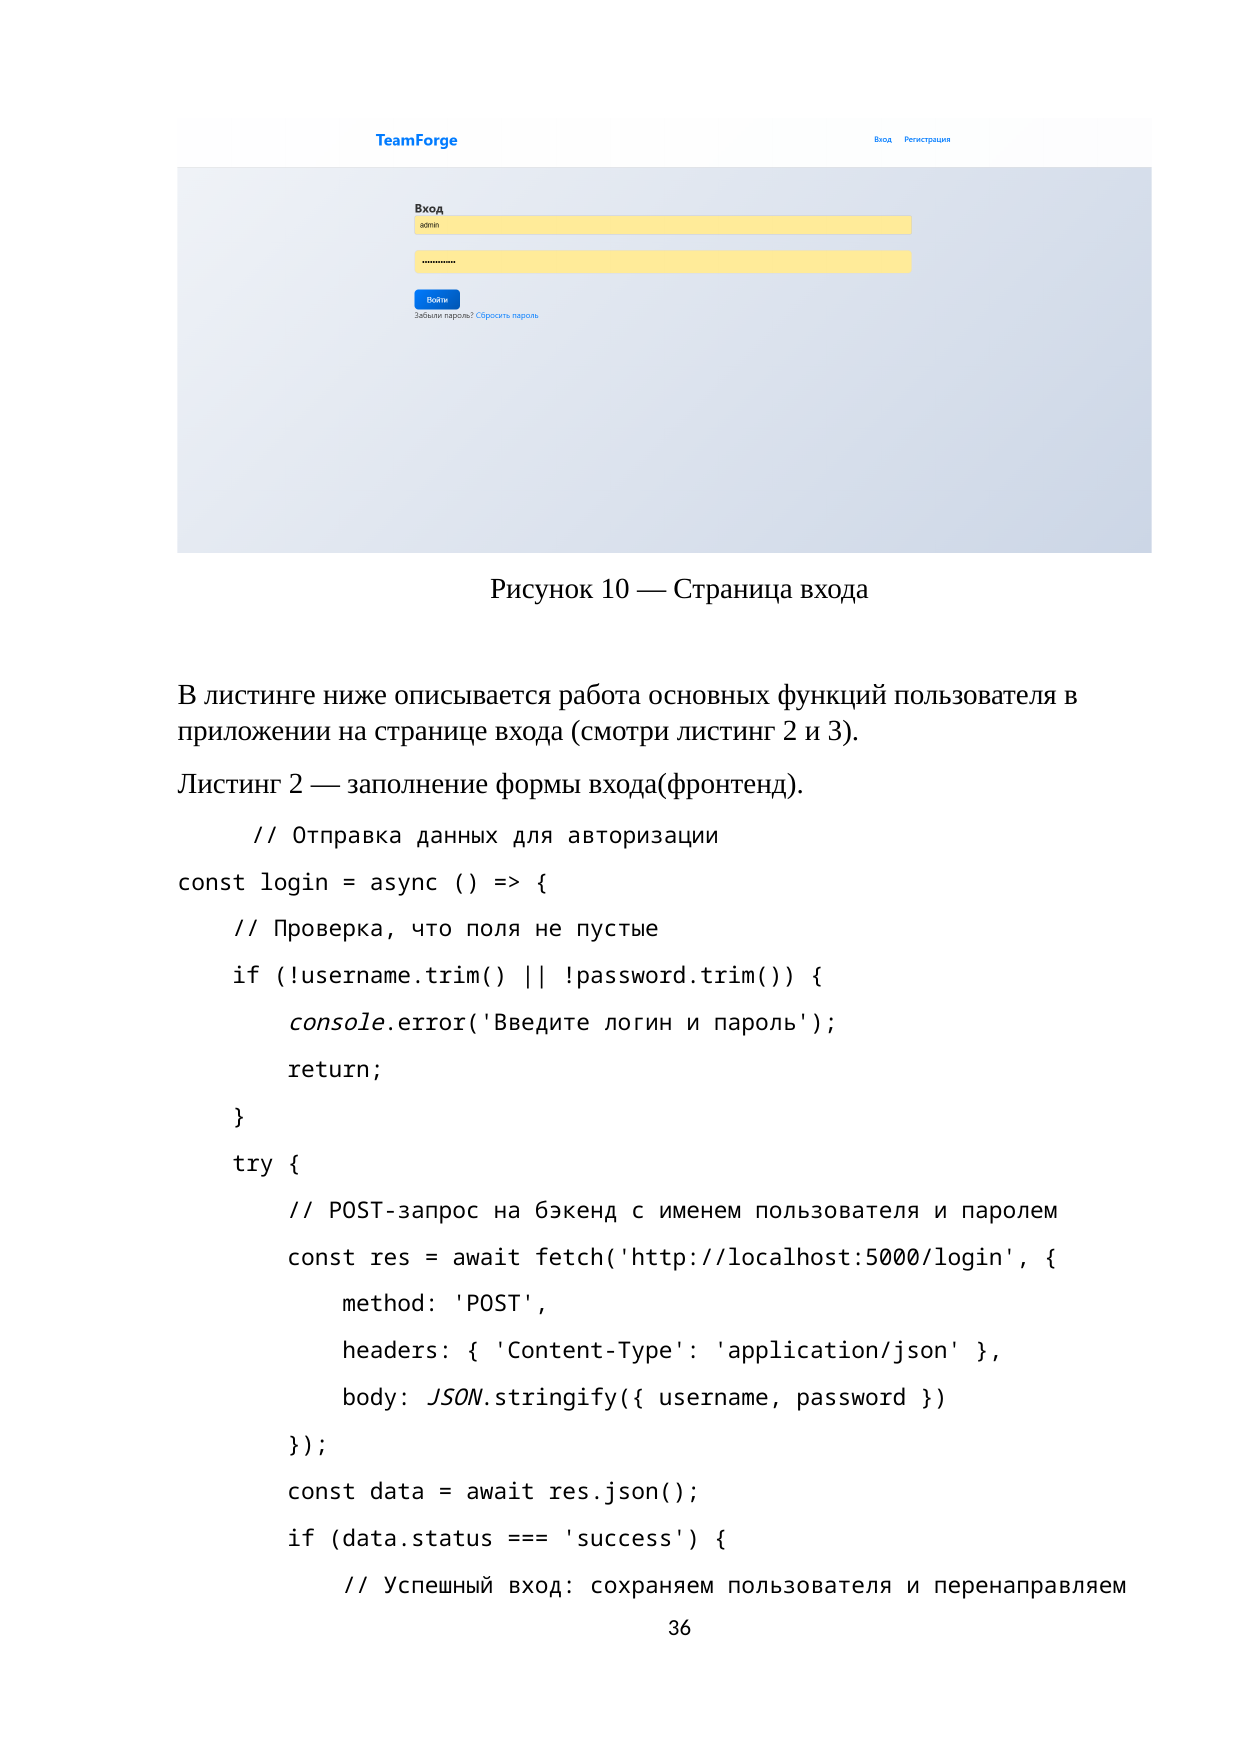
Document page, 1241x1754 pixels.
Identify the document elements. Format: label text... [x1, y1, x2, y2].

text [177, 819, 1181, 1600]
text Листинг 2 — заполнение формы входа(фронтенд). [177, 766, 1181, 799]
picture [177, 118, 1152, 553]
text Рисунок 10 — Страница входа [177, 571, 1181, 605]
text В листинге ниже описывается работа основных функций пользователя в приложении на странице входа (смотри листинг 2 и 3). [177, 677, 1181, 747]
